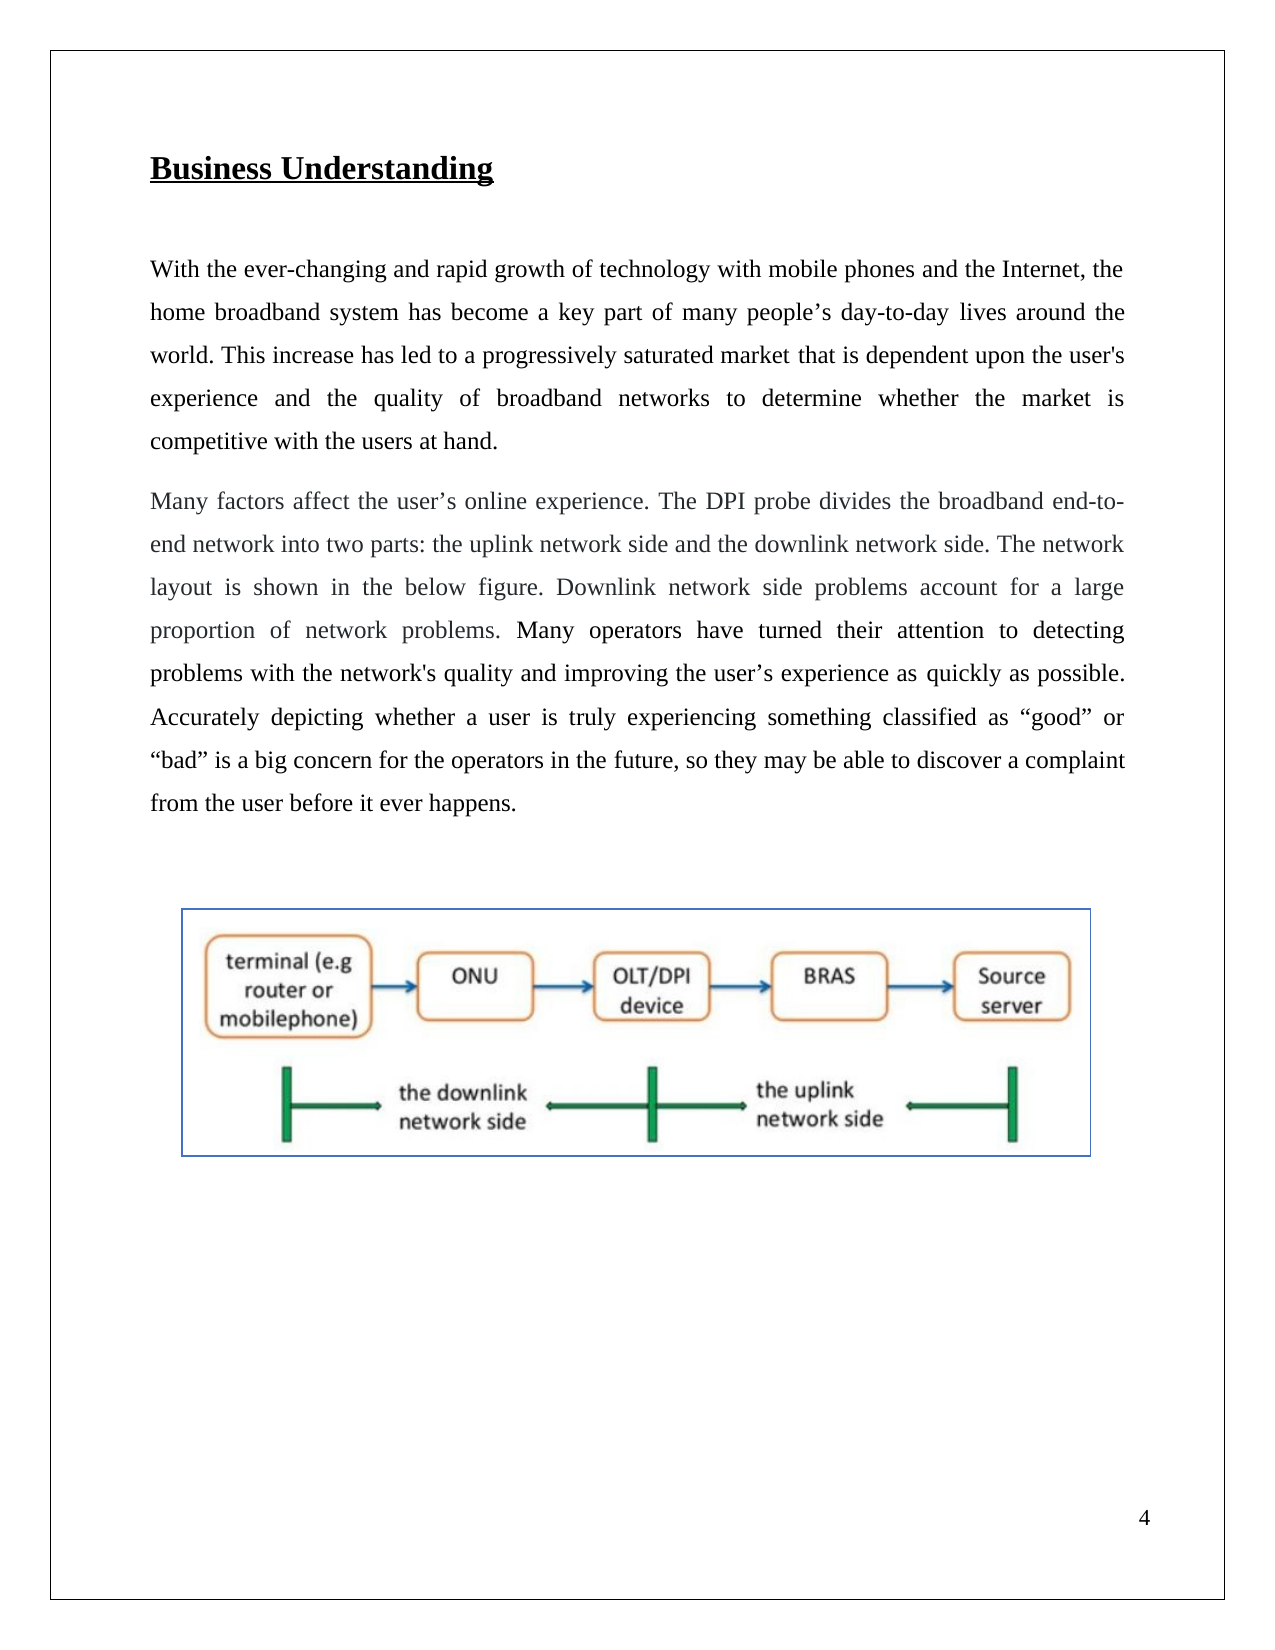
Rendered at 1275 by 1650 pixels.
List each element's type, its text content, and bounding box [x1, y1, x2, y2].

subtitle Business Understanding [150, 148, 1150, 186]
picture [199, 927, 1081, 1152]
text Many factors affect the user’s online experience. The DPI probe divides the broadband end-to-end network into two parts: the uplink network side and the downlink network side. The network layout is shown in the below figure. Downlink network side problems account for a large proportion of network problems. Many operators have turned their attention to detecting problems with the network's quality and improving the user’s experience as quickly as possible. Accurately depicting whether a user is truly experiencing something classified as “good” or “bad” is a big concern for the operators in the future, so they may be able to discover a complaint from the user before it ever happens. [150, 486, 1126, 817]
text With the ever-changing and rapid growth of technology with mobile phones and the Internet, the home broadband system has become a key part of many people’s day-to-day lives around the world. This increase has led to a progressively saturated market that is dependent upon the user's experience and the quality of broadband networks to determine whether the market is competitive with the users at hand. [150, 254, 1125, 455]
